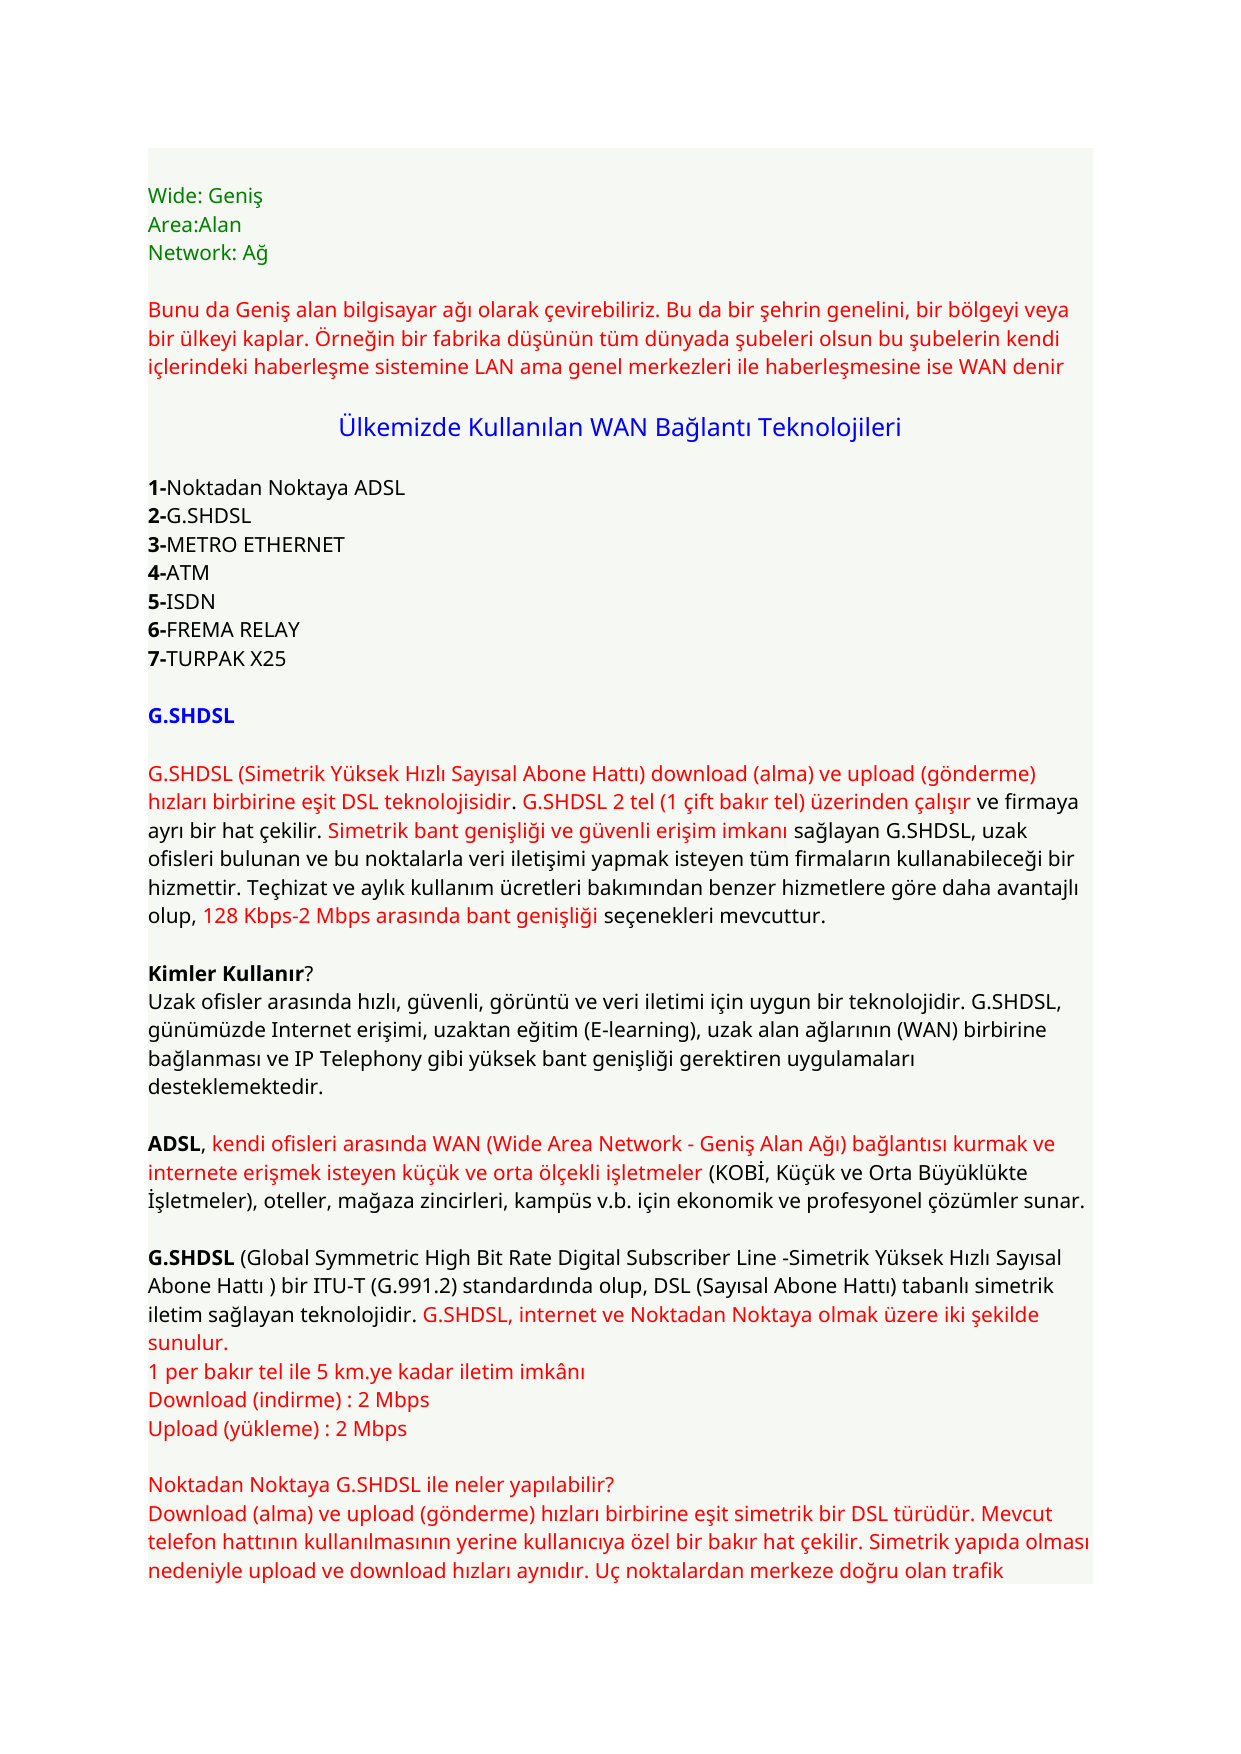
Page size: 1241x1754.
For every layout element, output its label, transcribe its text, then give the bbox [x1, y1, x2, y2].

text 1-Noktadan Noktaya ADSL 2-G.SHDSL 3-METRO ETHERNET 4-ATM 5-ISDN 6-FREMA RELAY 7-TURPAK X25 [148, 473, 1093, 672]
text G.SHDSL (Simetrik Yüksek Hızlı Sayısal Abone Hattı) download (alma) ve upload (gönderme) hızları birbirine eşit DSL teknolojisidir. G.SHDSL 2 tel (1 çift bakır tel) üzerinden çalışır ve firmaya ayrı bir hat çekilir. Simetrik bant genişliği ve güvenli erişim imkanı sağlayan G.SHDSL, uzak ofisleri bulunan ve bu noktalarla veri iletişimi yapmak isteyen tüm firmaların kullanabileceği bir hizmettir. Teçhizat ve aylık kullanım ücretleri bakımından benzer hizmetlere göre daha avantajlı olup, 128 Kbps-2 Mbps arasında bant genişliği seçenekleri mevcuttur. [148, 759, 1093, 929]
text G.SHDSL [148, 701, 1093, 730]
text Ülkemizde Kullanılan WAN Bağlantı Teknolojileri [148, 410, 1093, 444]
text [148, 959, 1093, 1584]
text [148, 148, 1093, 381]
